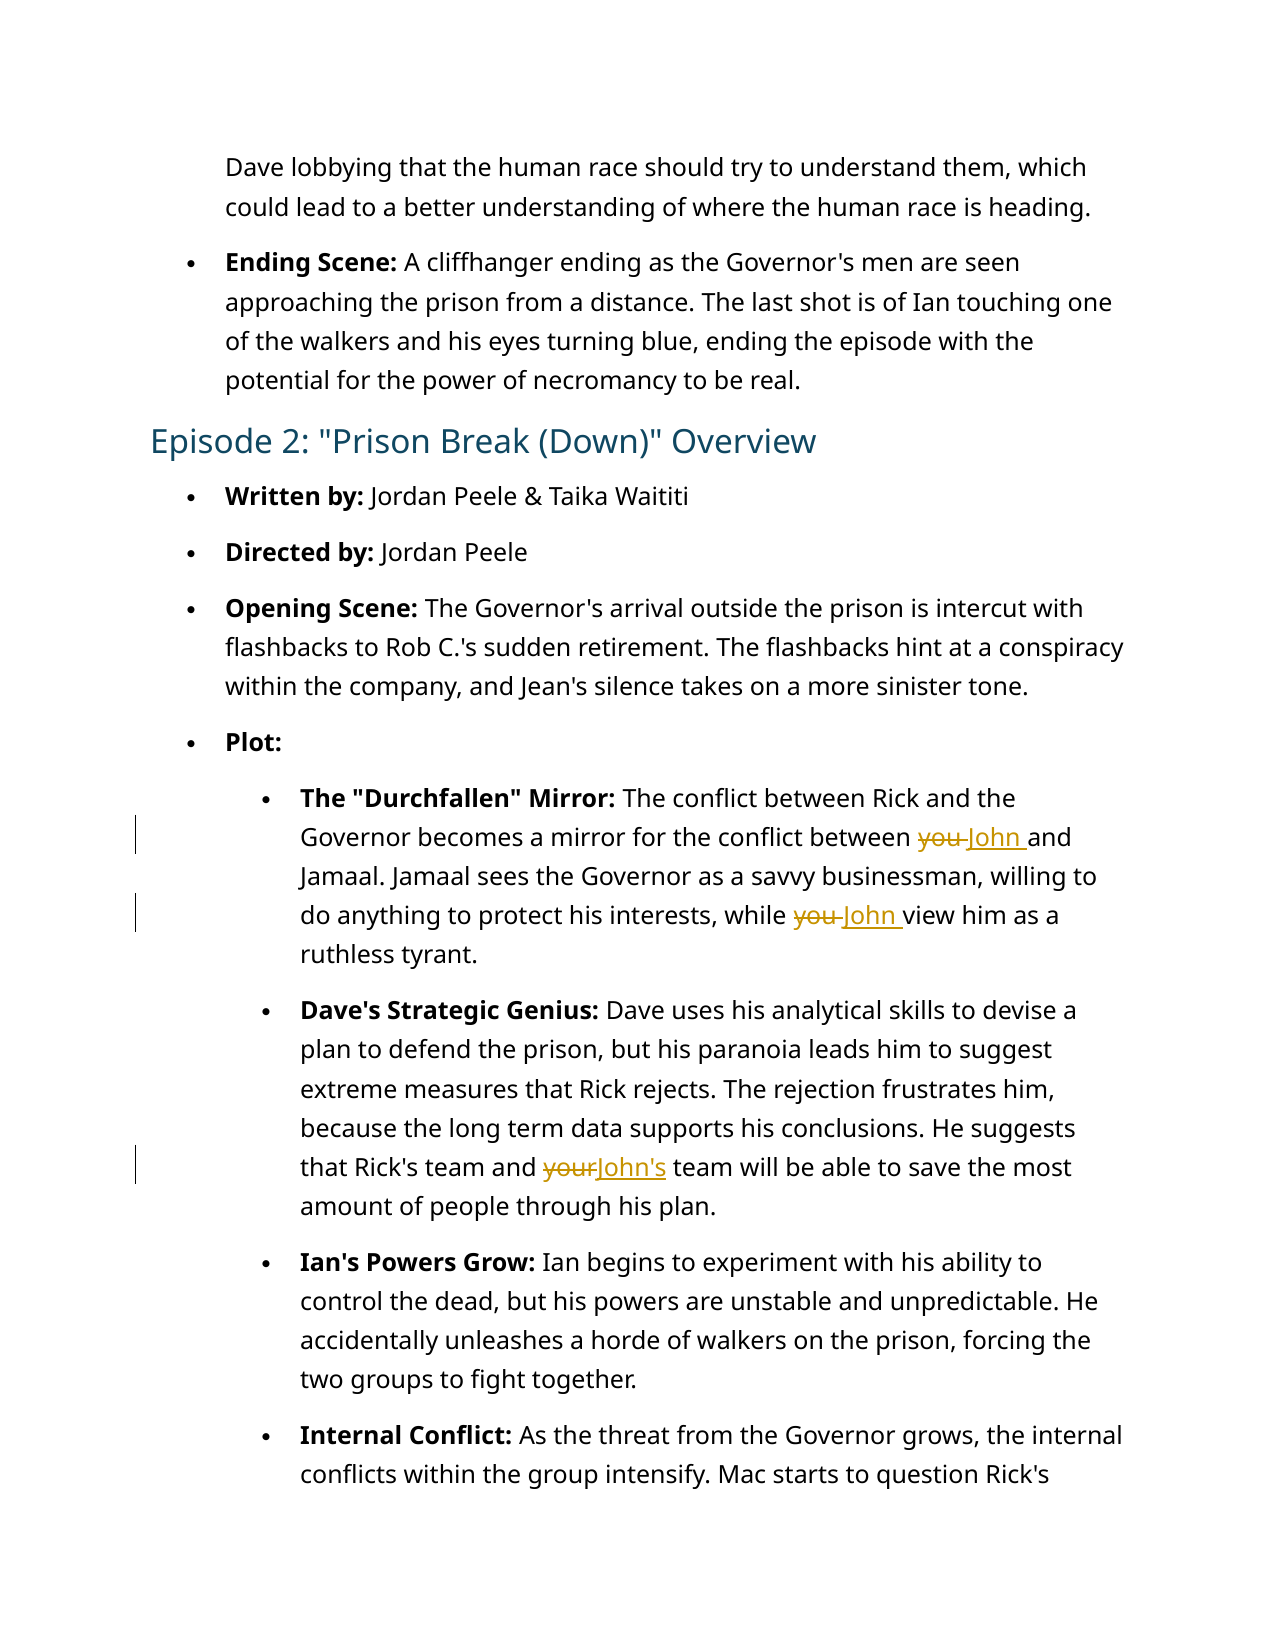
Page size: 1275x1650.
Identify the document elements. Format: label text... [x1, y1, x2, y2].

list Written by: Jordan Peele & Taika Waititi [187, 479, 1125, 513]
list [187, 150, 1125, 223]
list Directed by: Jordan Peele [187, 535, 1125, 569]
list The "Durchfallen" Mirror: The conflict between Rick and the Governor becomes a mirror for the conflict between and Jamaal. Jamaal sees the Governor as a savvy businessman, willing to do anything to protect his interests, while view him as a ruthless tyrant. [262, 781, 1125, 971]
list Ending Scene: A cliffhanger ending as the Governor's men are seen approaching the prison from a distance. The last shot is of Ian touching one of the walkers and his eyes turning blue, ending the episode with the potential for the power of necromancy to be real. [187, 245, 1125, 397]
subtitle Episode 2: "Prison Break (Down)" Overview [150, 418, 1125, 464]
list Dave's Strategic Genius: Dave uses his analytical skills to devise a plan to defend the prison, but his paranoia leads him to suggest extreme measures that Rick rejects. The rejection frustrates him, because the long term data supports his conclusions. He suggests that Rick's team and team will be able to save the most amount of people through his plan. [262, 993, 1125, 1223]
list Opening Scene: The Governor's arrival outside the prison is intercut with flashbacks to Rob C.'s sudden retirement. The flashbacks hint at a conspiracy within the company, and Jean's silence takes on a more sinister tone. [187, 591, 1125, 703]
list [262, 1418, 1125, 1491]
list Ian's Powers Grow: Ian begins to experiment with his ability to control the dead, but his powers are unstable and unpredictable. He accidentally unleashes a horde of walkers on the prison, forcing the two groups to fight together. [262, 1245, 1125, 1396]
list Plot: [187, 725, 1125, 759]
